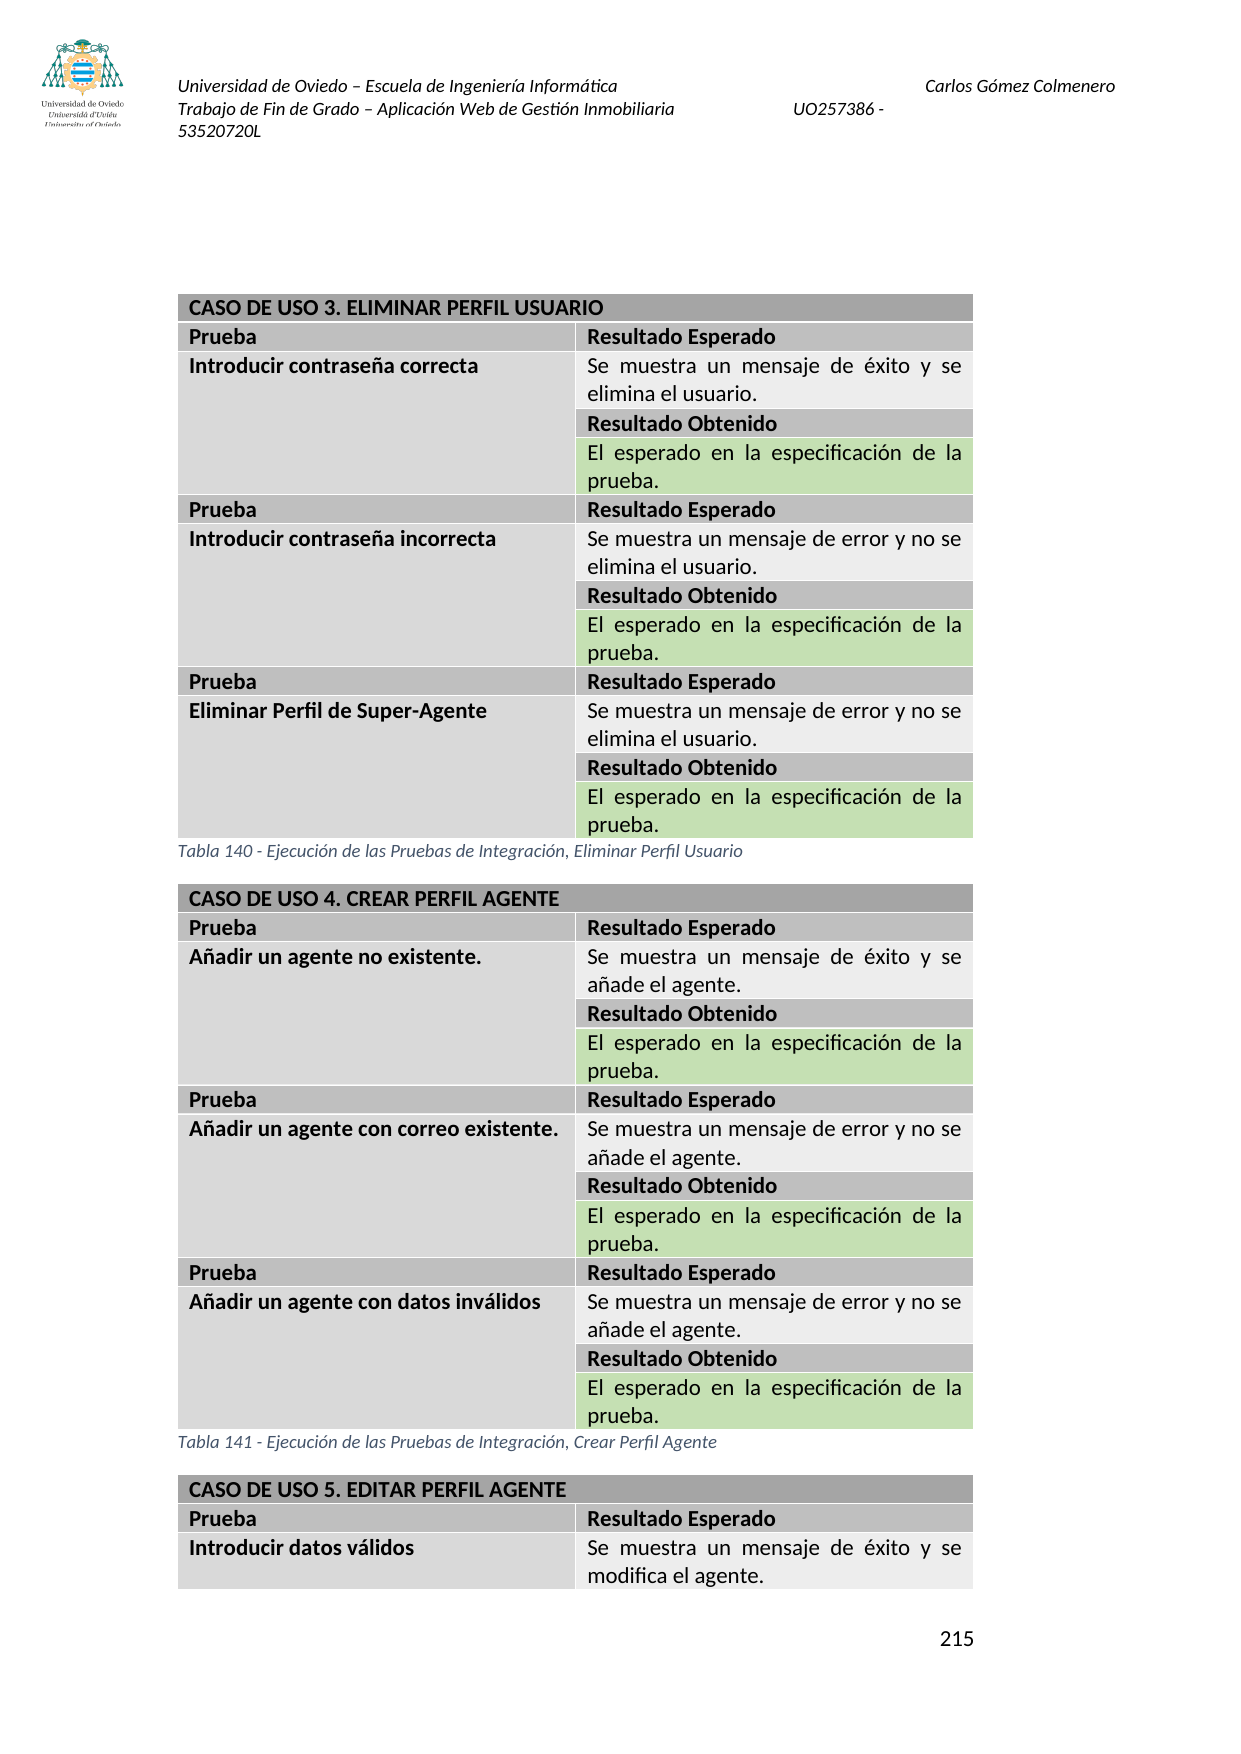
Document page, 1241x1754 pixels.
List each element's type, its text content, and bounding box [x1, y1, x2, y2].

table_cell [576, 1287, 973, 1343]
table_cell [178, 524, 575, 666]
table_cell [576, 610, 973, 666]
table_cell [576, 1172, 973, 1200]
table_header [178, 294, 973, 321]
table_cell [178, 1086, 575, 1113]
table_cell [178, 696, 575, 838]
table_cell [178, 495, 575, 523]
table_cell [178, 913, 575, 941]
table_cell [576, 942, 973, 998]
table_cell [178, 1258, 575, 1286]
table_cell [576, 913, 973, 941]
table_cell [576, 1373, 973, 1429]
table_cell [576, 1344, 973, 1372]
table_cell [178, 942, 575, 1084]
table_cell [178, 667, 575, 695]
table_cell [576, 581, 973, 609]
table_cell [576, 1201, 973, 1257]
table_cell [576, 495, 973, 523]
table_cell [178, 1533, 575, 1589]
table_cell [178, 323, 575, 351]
picture [36, 38, 124, 126]
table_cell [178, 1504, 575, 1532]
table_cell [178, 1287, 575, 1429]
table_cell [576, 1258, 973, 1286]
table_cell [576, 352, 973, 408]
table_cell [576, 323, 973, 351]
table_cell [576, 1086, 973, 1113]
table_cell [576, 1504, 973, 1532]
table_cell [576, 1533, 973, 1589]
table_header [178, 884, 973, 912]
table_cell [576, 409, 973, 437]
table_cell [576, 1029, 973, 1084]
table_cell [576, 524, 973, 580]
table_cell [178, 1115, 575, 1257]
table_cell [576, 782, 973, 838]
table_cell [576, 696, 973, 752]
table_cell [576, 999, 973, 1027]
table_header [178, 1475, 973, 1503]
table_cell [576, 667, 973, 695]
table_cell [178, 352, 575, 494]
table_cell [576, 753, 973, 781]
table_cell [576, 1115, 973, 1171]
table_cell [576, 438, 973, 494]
